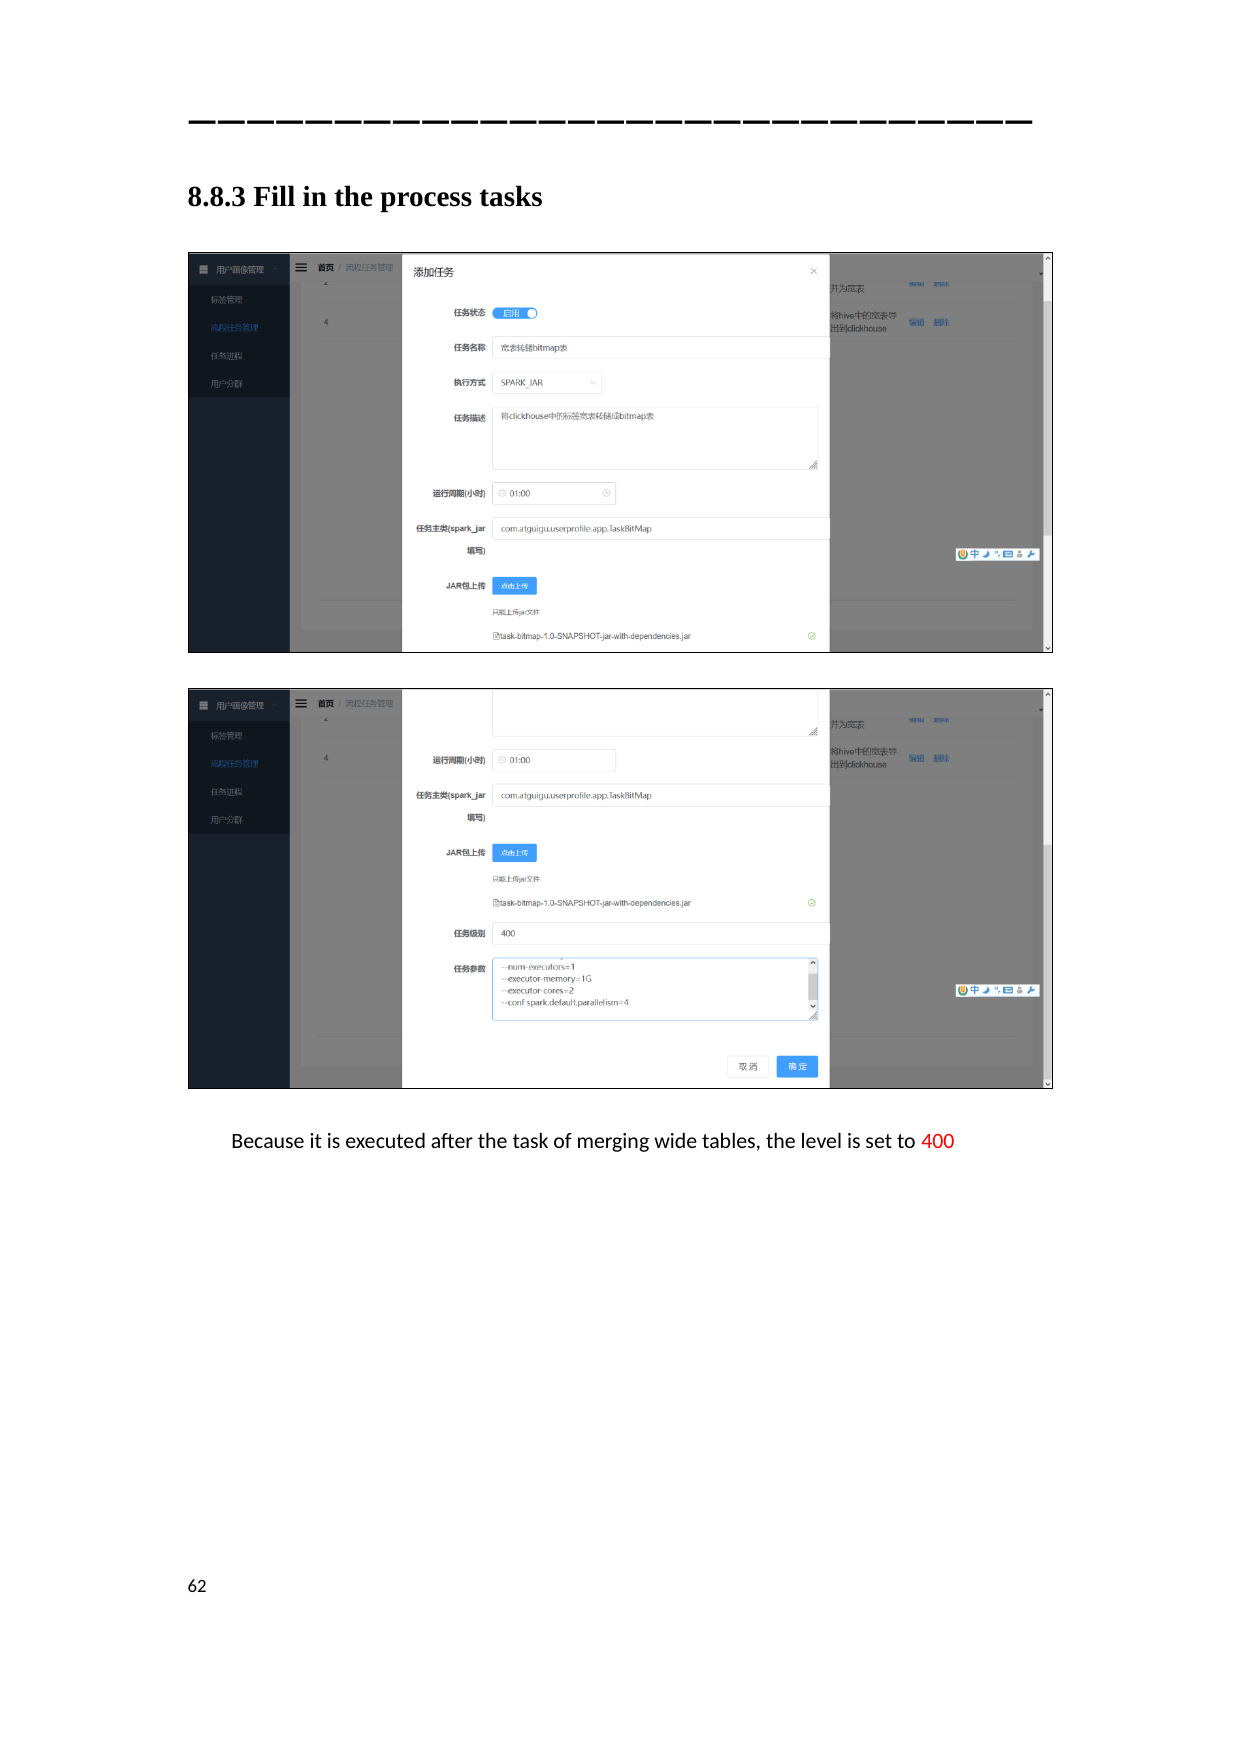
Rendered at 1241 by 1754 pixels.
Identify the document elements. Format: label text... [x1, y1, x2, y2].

picture [189, 253, 1052, 652]
subtitle 8.8.3 Fill in the process tasks [187, 163, 1053, 228]
picture [189, 689, 1052, 1088]
text Because it is executed after the task of merging wide tables, the level is set to 400 [187, 1124, 1053, 1156]
